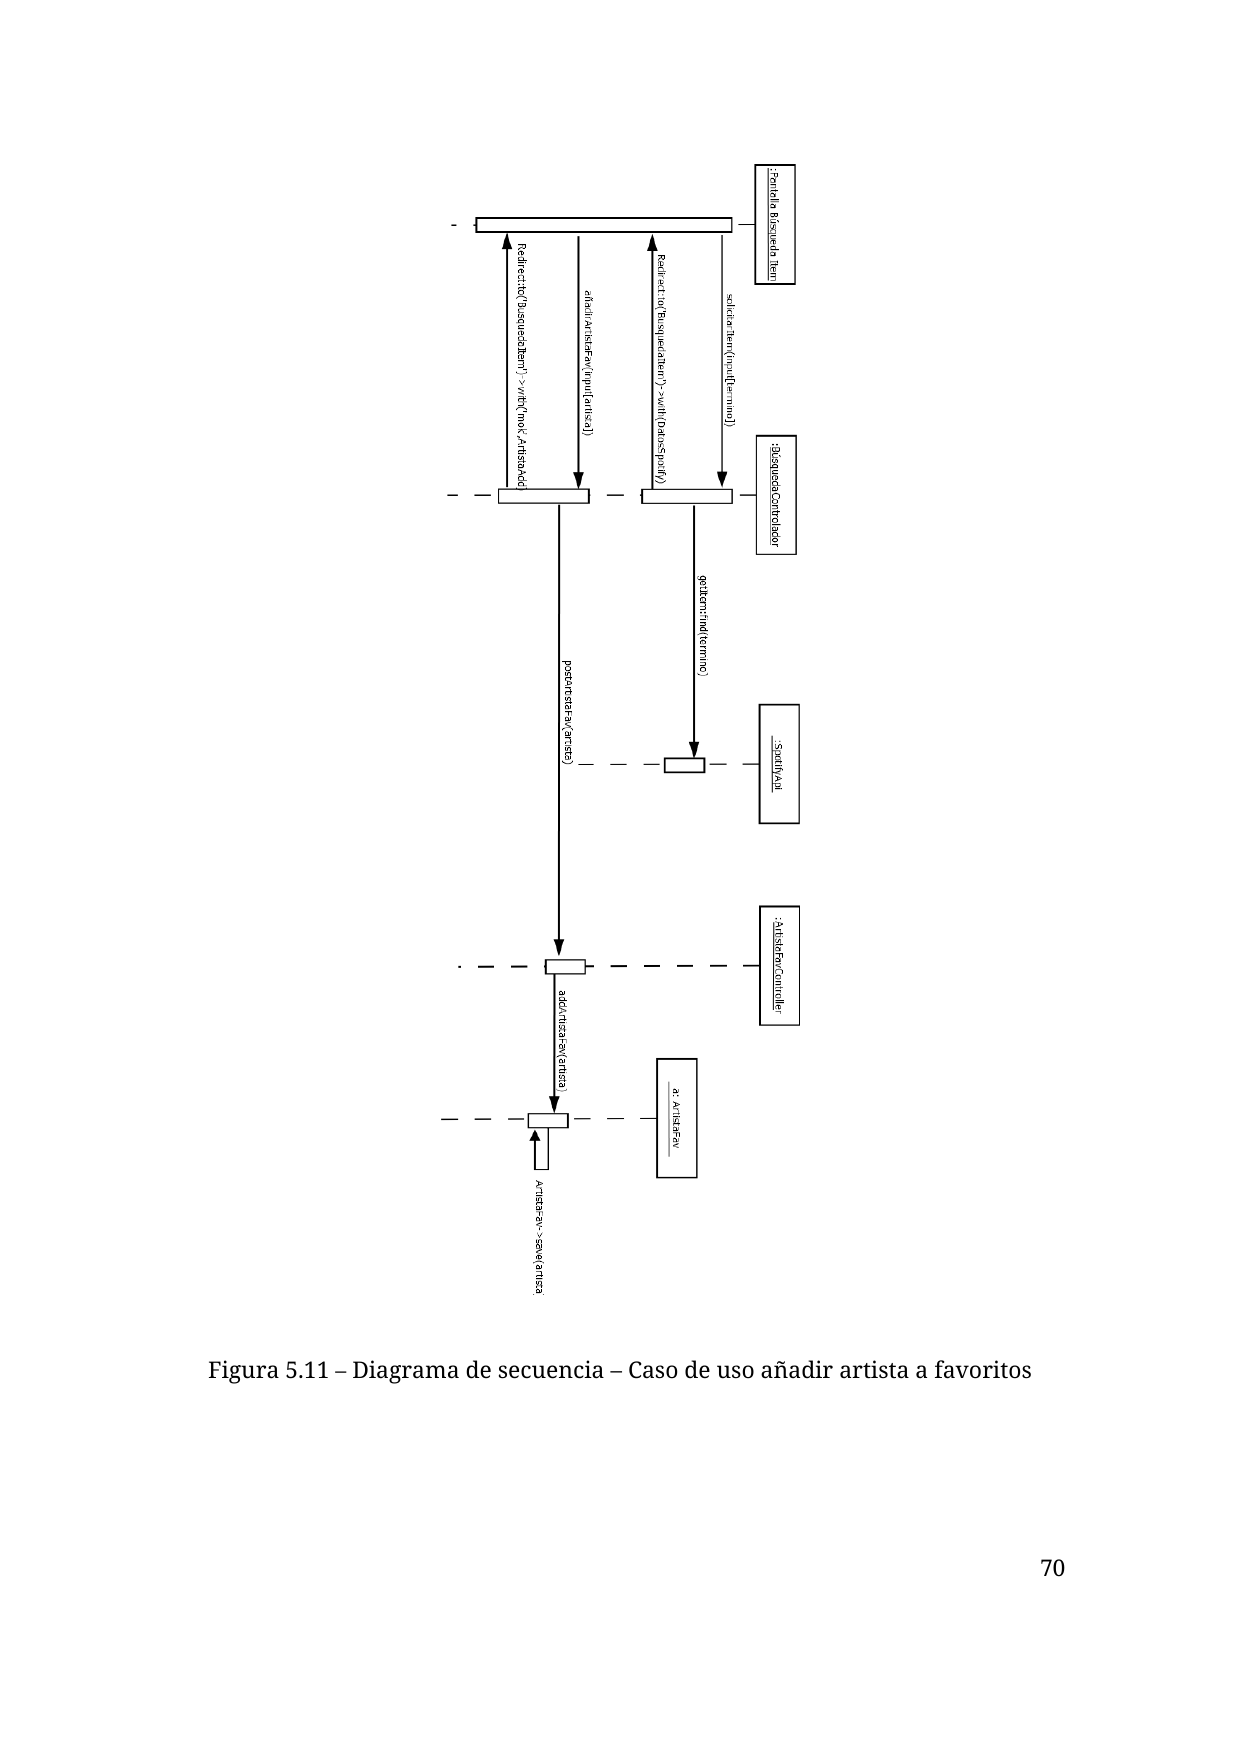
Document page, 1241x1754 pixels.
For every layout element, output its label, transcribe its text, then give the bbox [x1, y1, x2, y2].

text Figura 5.11 – Diagrama de secuencia – Caso de uso añadir artista a favoritos [175, 1354, 1065, 1385]
picture [440, 164, 800, 1295]
